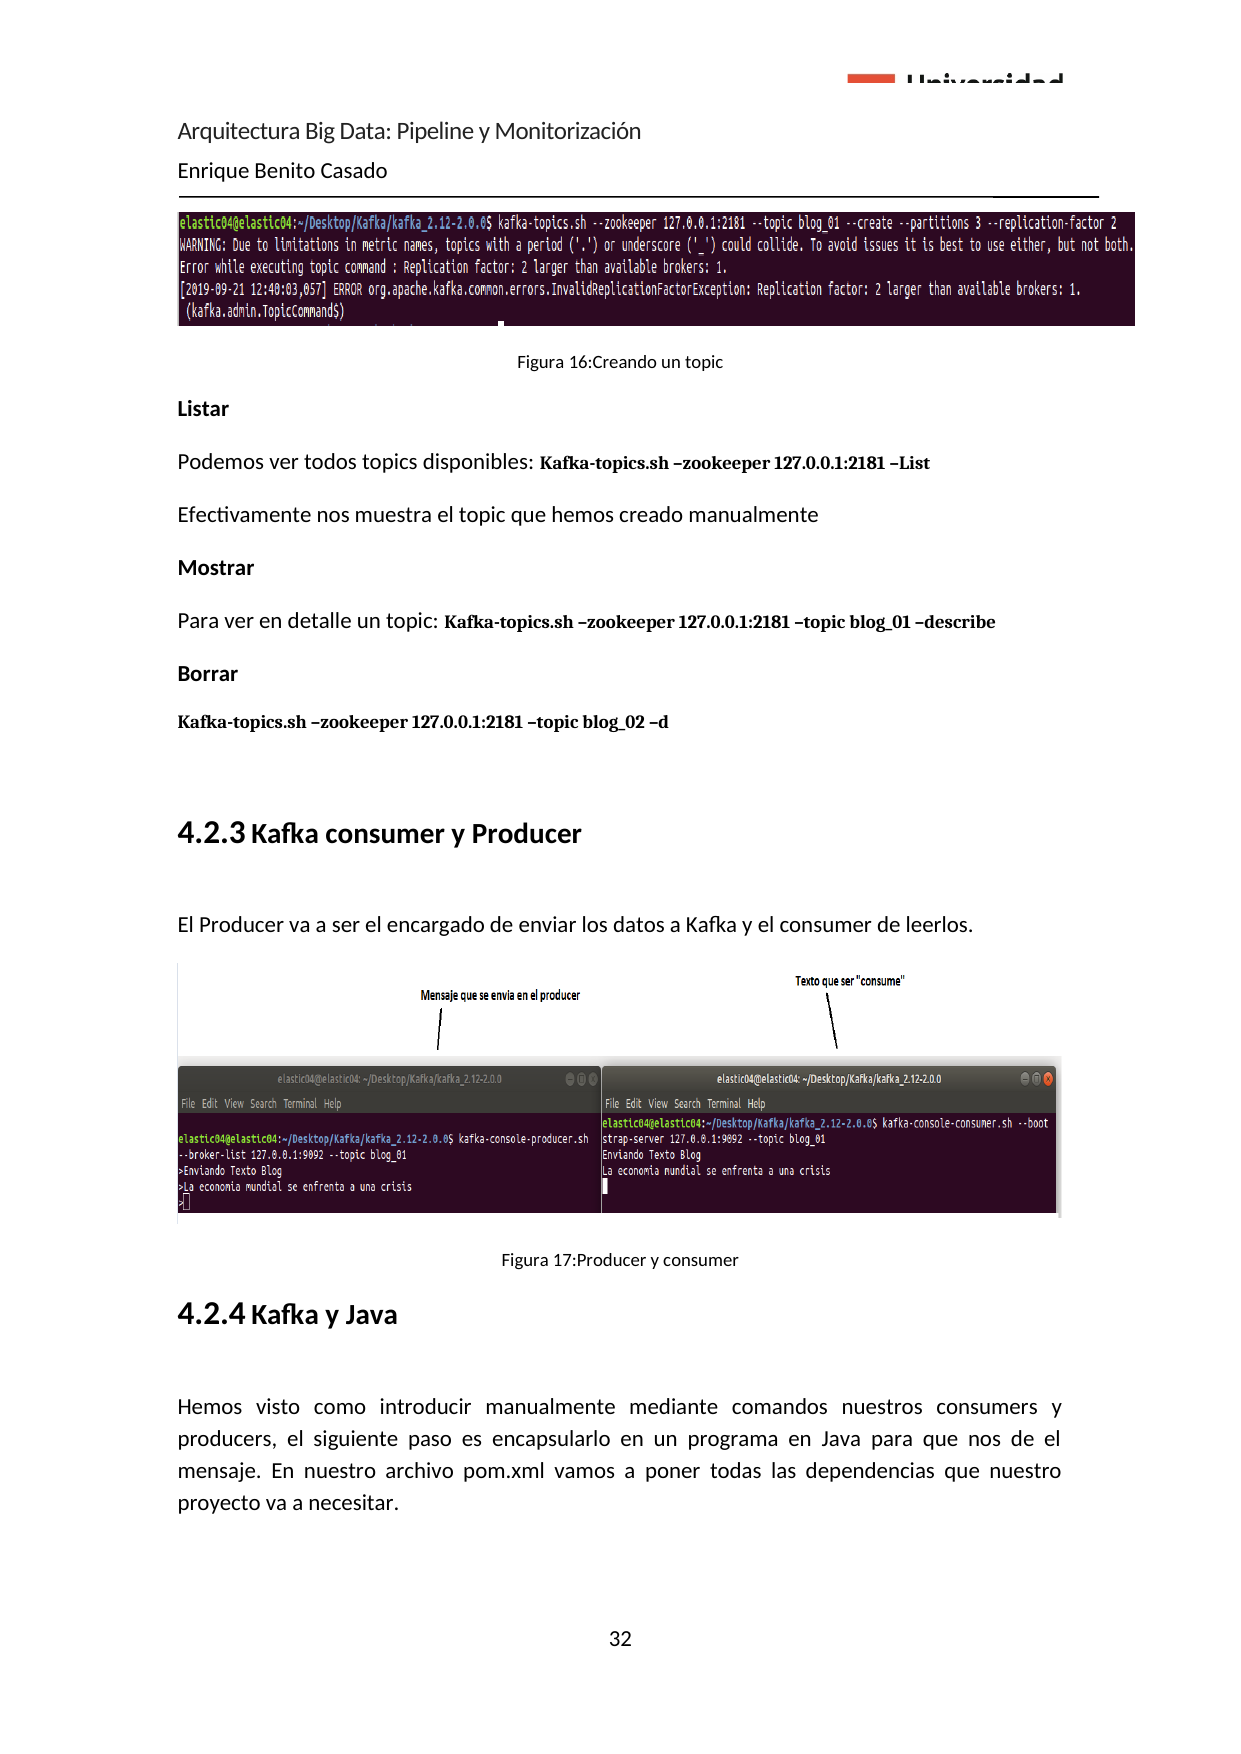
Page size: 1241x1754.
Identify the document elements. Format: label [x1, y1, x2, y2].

picture [177, 212, 1135, 326]
picture [177, 963, 1063, 1224]
picture [847, 73, 1063, 83]
